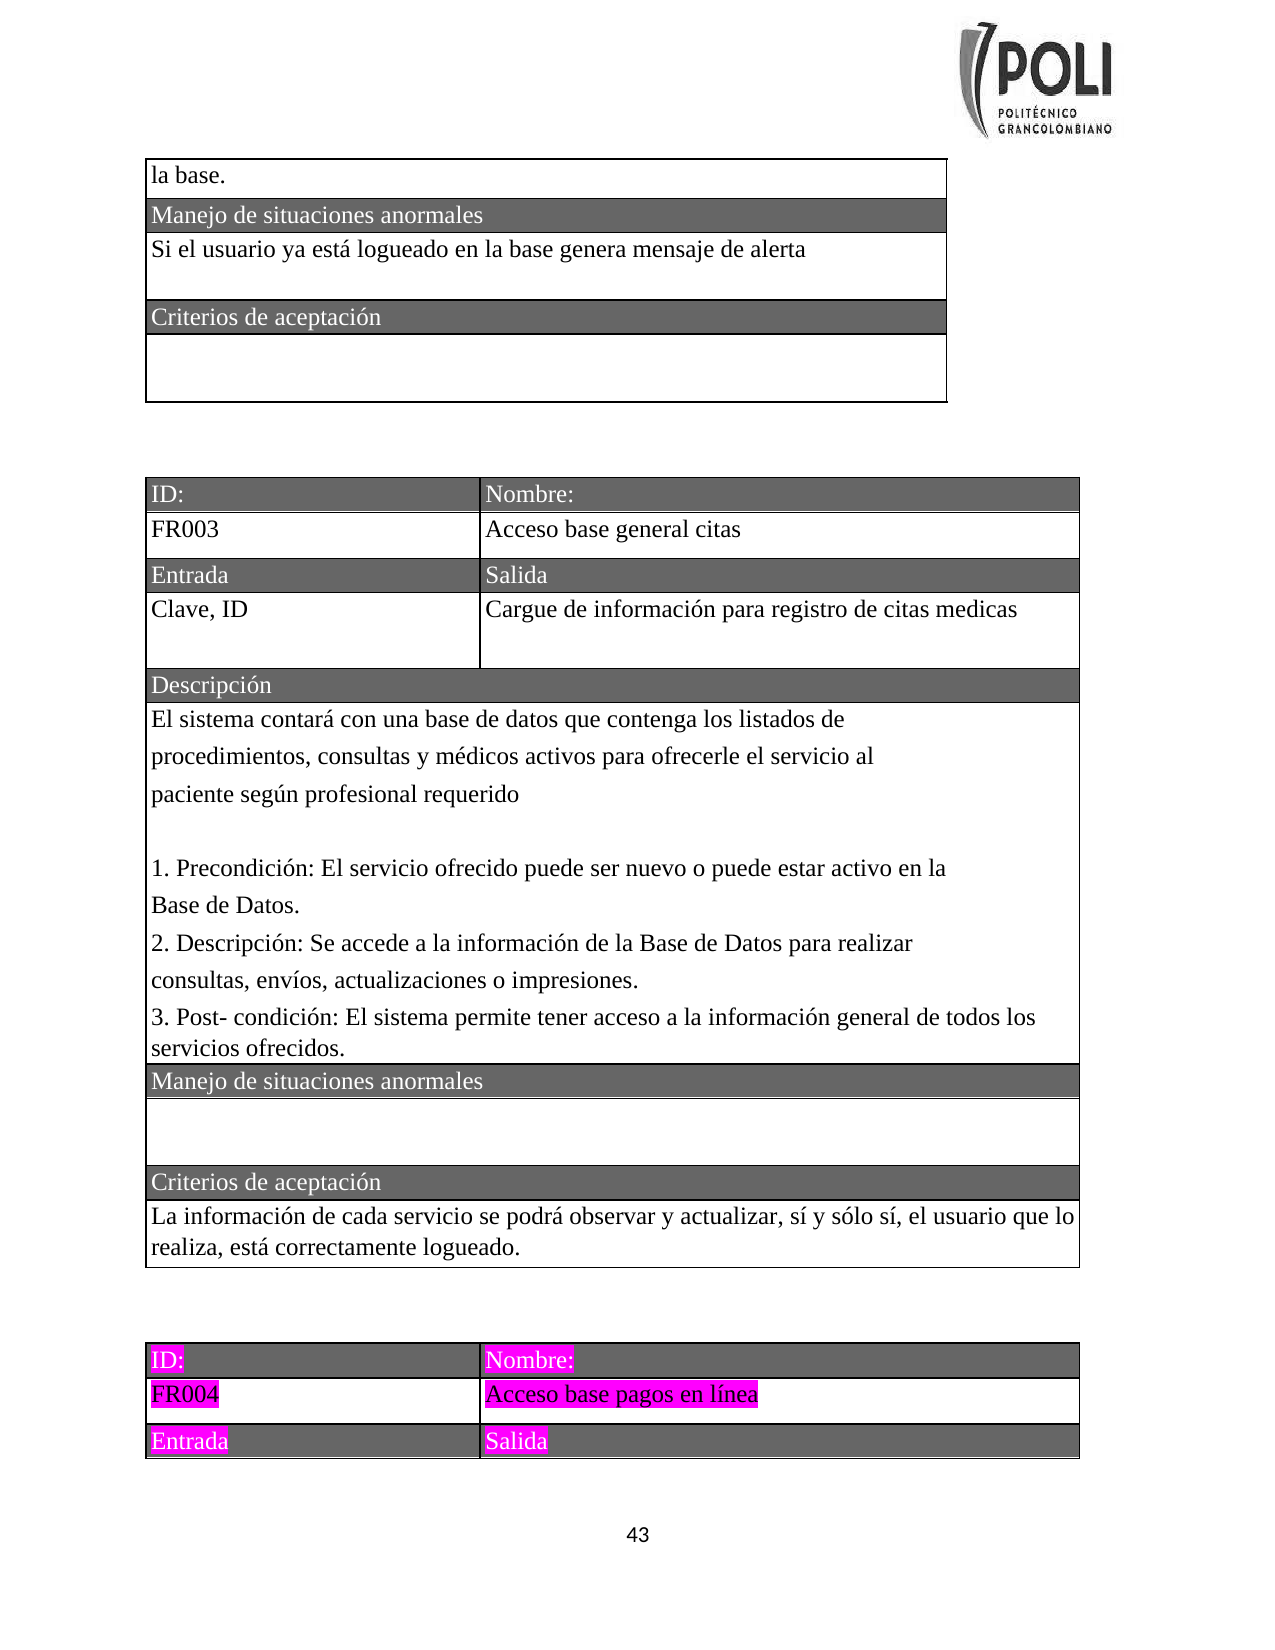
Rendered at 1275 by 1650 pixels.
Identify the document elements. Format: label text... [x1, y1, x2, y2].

table_header Nombre: [481, 1344, 1079, 1377]
table_header Nombre: [481, 478, 1079, 511]
table_cell Acceso base pagos en línea [481, 1379, 1079, 1423]
table_cell Si el usuario ya está logueado en la base genera mensaje de alerta [147, 233, 946, 299]
table_cell [147, 1099, 1079, 1165]
picture [946, 16, 1125, 154]
table_cell Criterios de aceptación [147, 301, 946, 333]
table_cell FR003 [147, 513, 479, 558]
table_cell Manejo de situaciones anormales [147, 1065, 1079, 1097]
table_cell Criterios de aceptación [147, 1166, 1079, 1199]
table_cell Cargue de información para registro de citas medicas [481, 593, 1079, 667]
table_cell FR004 [147, 1379, 479, 1423]
table_cell Manejo de situaciones anormales [147, 199, 946, 232]
table_cell Acceso base general citas [481, 513, 1079, 558]
table_cell El sistema contará con una base de datos que contenga los listados de procedimientos, consultas y médicos activos para ofrecerle el servicio al paciente según profesional requerido 1. Precondición: El servicio ofrecido puede ser nuevo o puede estar activo en la Base de Datos. 2. Descripción: Se accede a la información de la Base de Datos para realizar consultas, envíos, actualizaciones o impresiones. 3. Post- condición: El sistema permite tener acceso a la información general de todos los servicios ofrecidos. [147, 703, 1079, 1063]
table_cell Descripción [147, 669, 1079, 702]
table_cell Clave, ID [147, 593, 479, 667]
table_cell Salida [481, 559, 1079, 592]
table_cell Entrada [147, 1425, 479, 1457]
table_cell La información de cada servicio se podrá observar y actualizar, sí y sólo sí, el usuario que lo realiza, está correctamente logueado. [147, 1201, 1079, 1267]
table_header ID: [147, 478, 479, 511]
table_cell Salida [481, 1425, 1079, 1457]
table_cell [147, 335, 946, 401]
table_cell Entrada [147, 559, 479, 592]
table_header ID: [147, 1344, 479, 1377]
